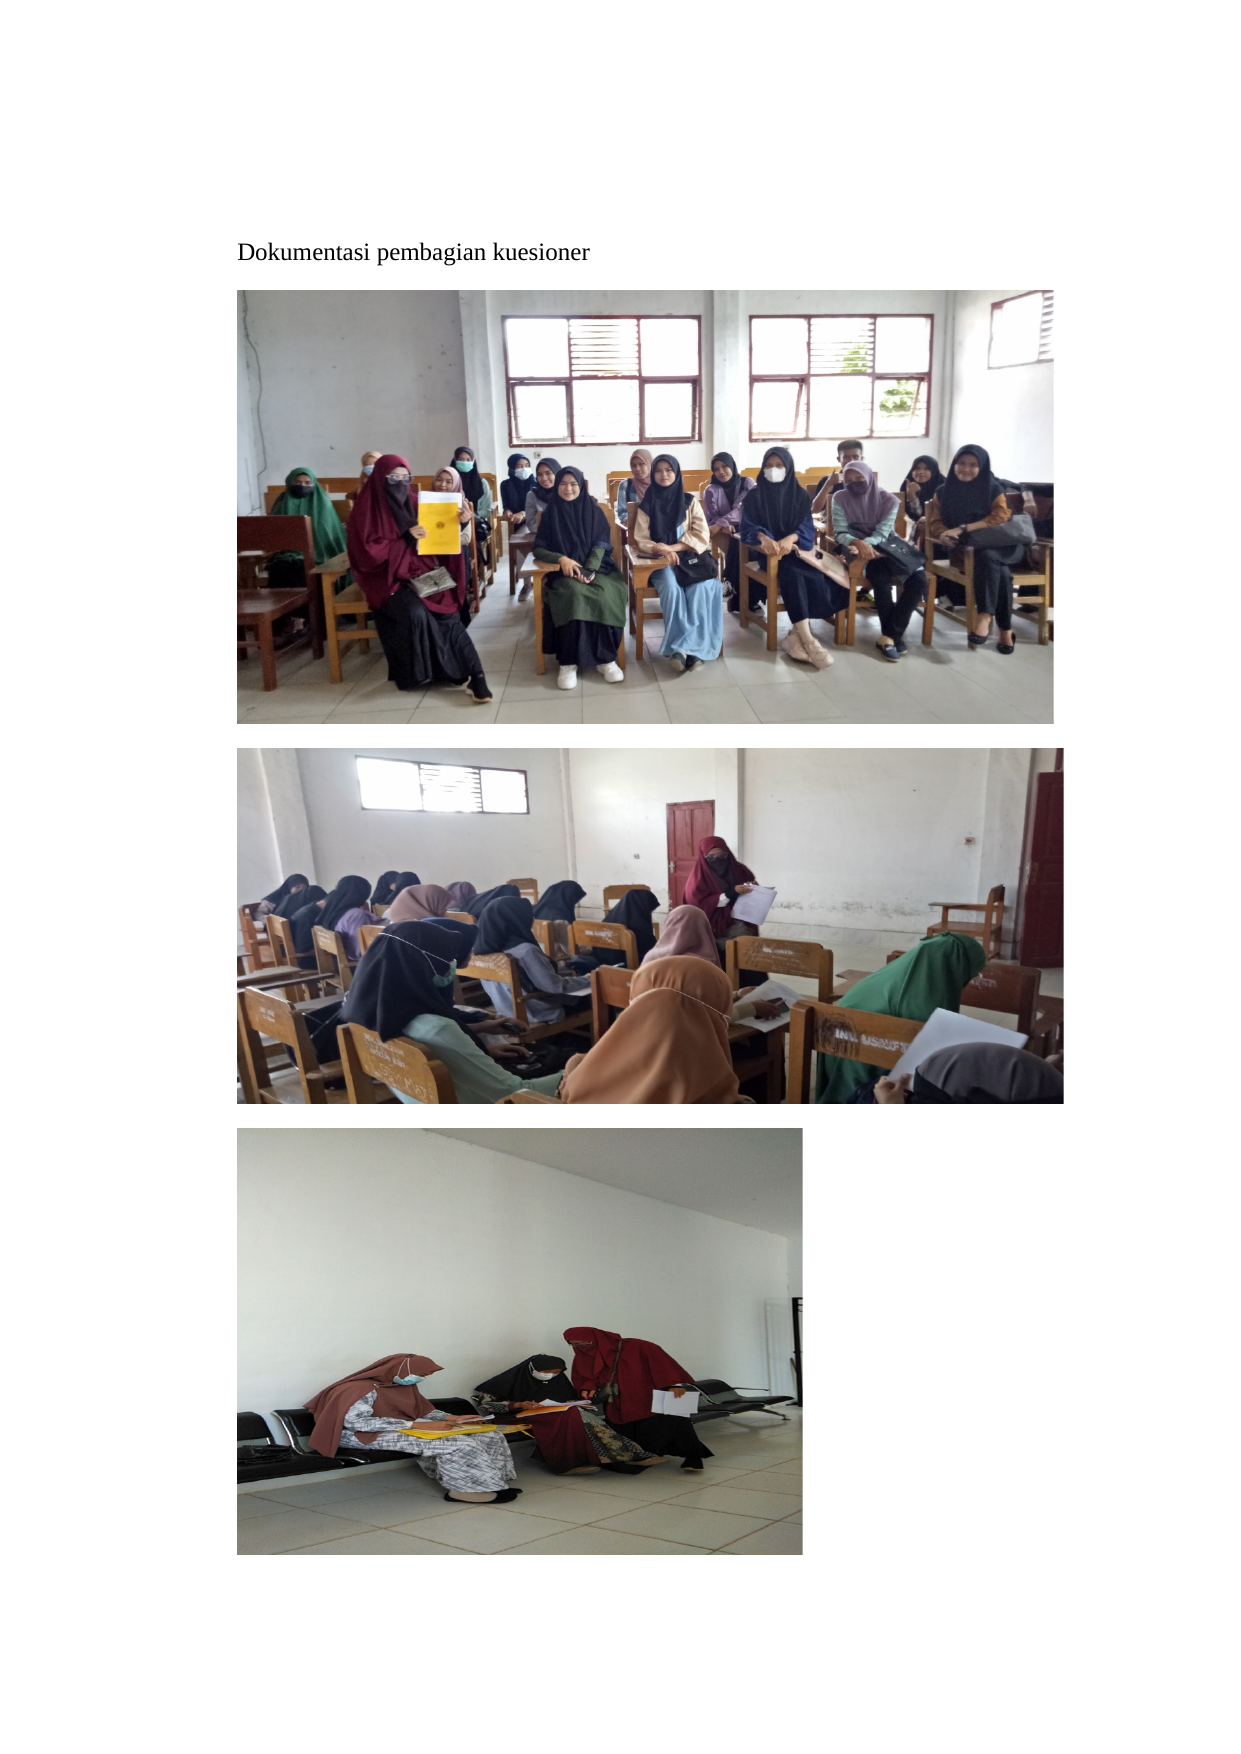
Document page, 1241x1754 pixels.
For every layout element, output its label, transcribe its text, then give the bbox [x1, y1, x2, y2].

picture [237, 1128, 803, 1555]
text Dokumentasi pembagian kuesioner [237, 237, 1063, 266]
picture [237, 748, 1064, 1104]
picture [237, 290, 1054, 724]
